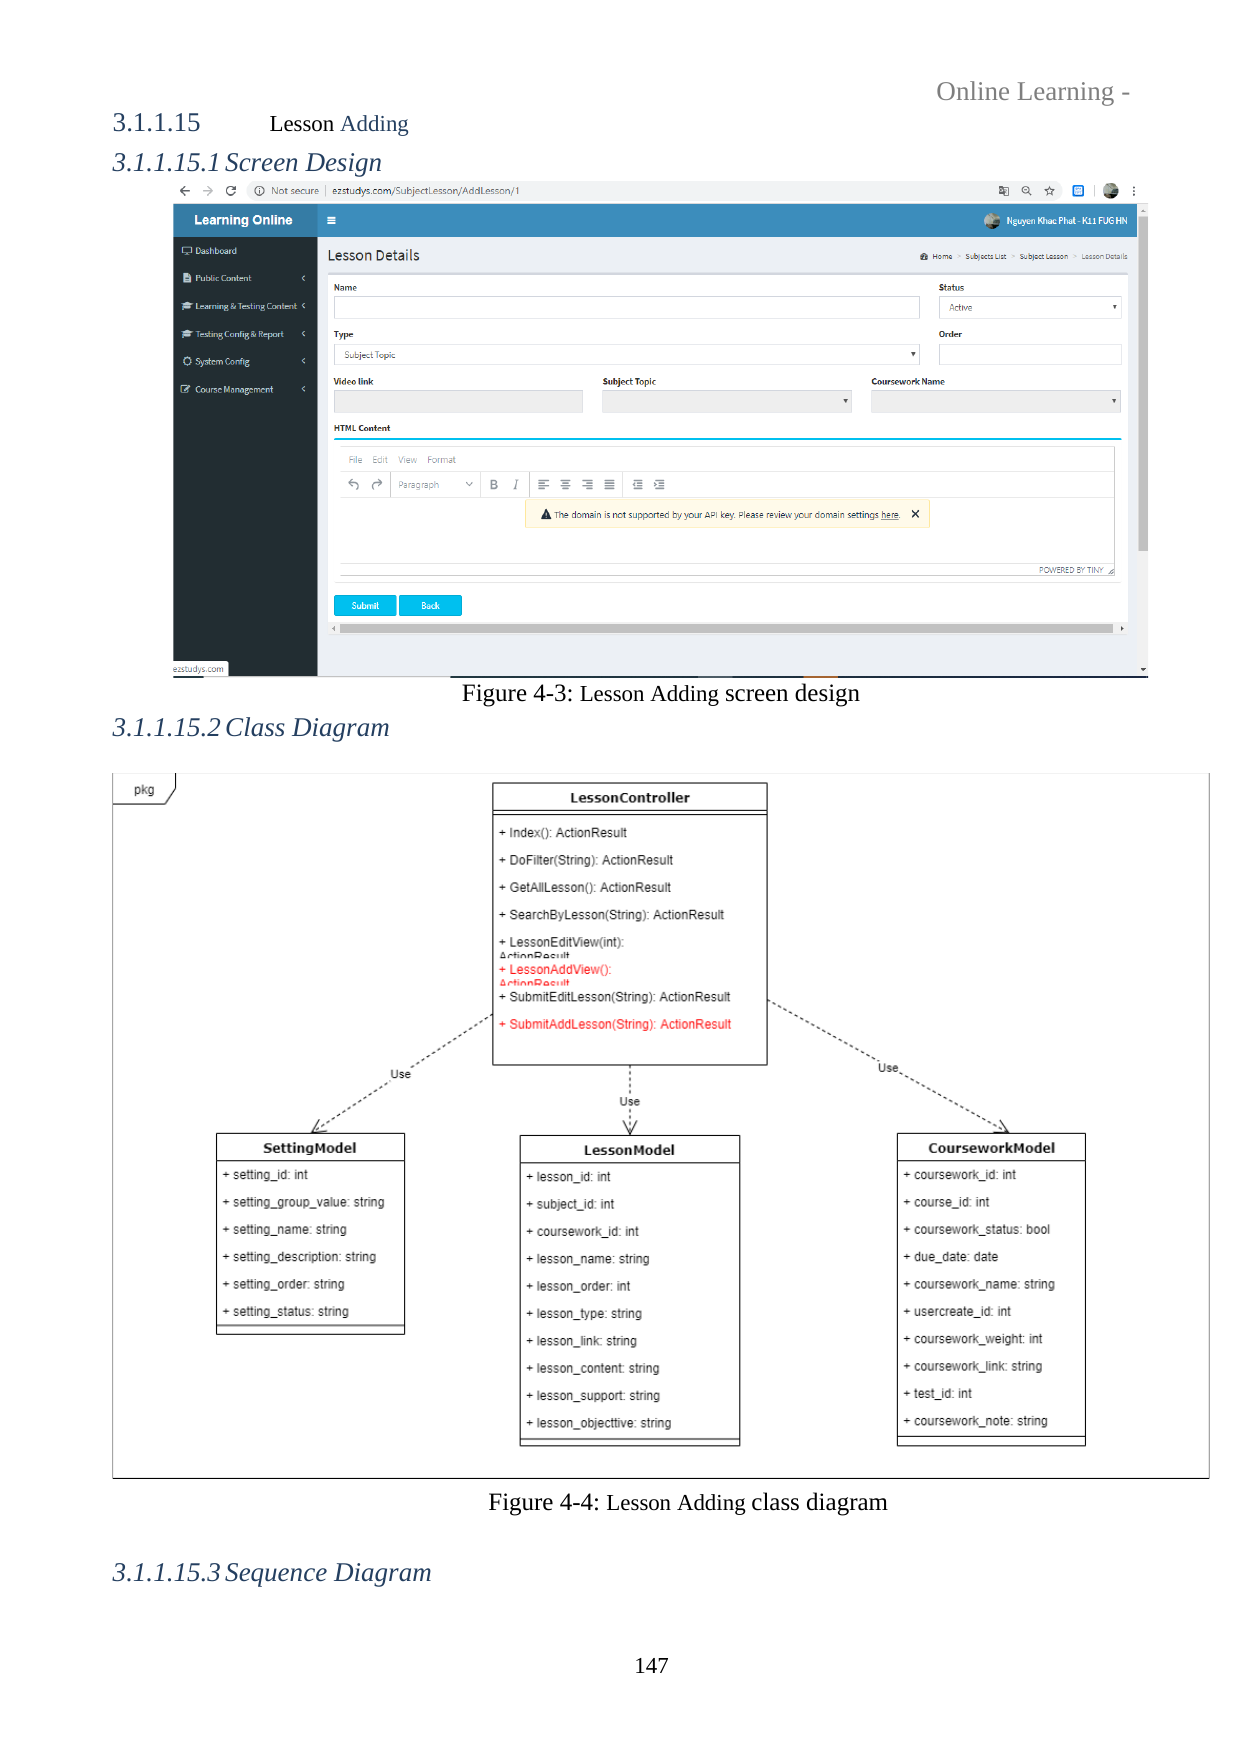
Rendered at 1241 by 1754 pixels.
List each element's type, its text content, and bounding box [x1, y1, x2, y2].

picture [173, 181, 1149, 678]
text Figure 4-3: Lesson Adding screen design [112, 678, 1209, 707]
subtitle Sequence Diagram [112, 1556, 1209, 1587]
list Figure 4-4: Lesson Adding class diagram [167, 1487, 1209, 1516]
picture [112, 773, 1210, 1479]
subtitle Lesson Adding [112, 106, 1209, 137]
subtitle Screen Design [112, 146, 1209, 177]
subtitle Class Diagram [112, 711, 1209, 742]
